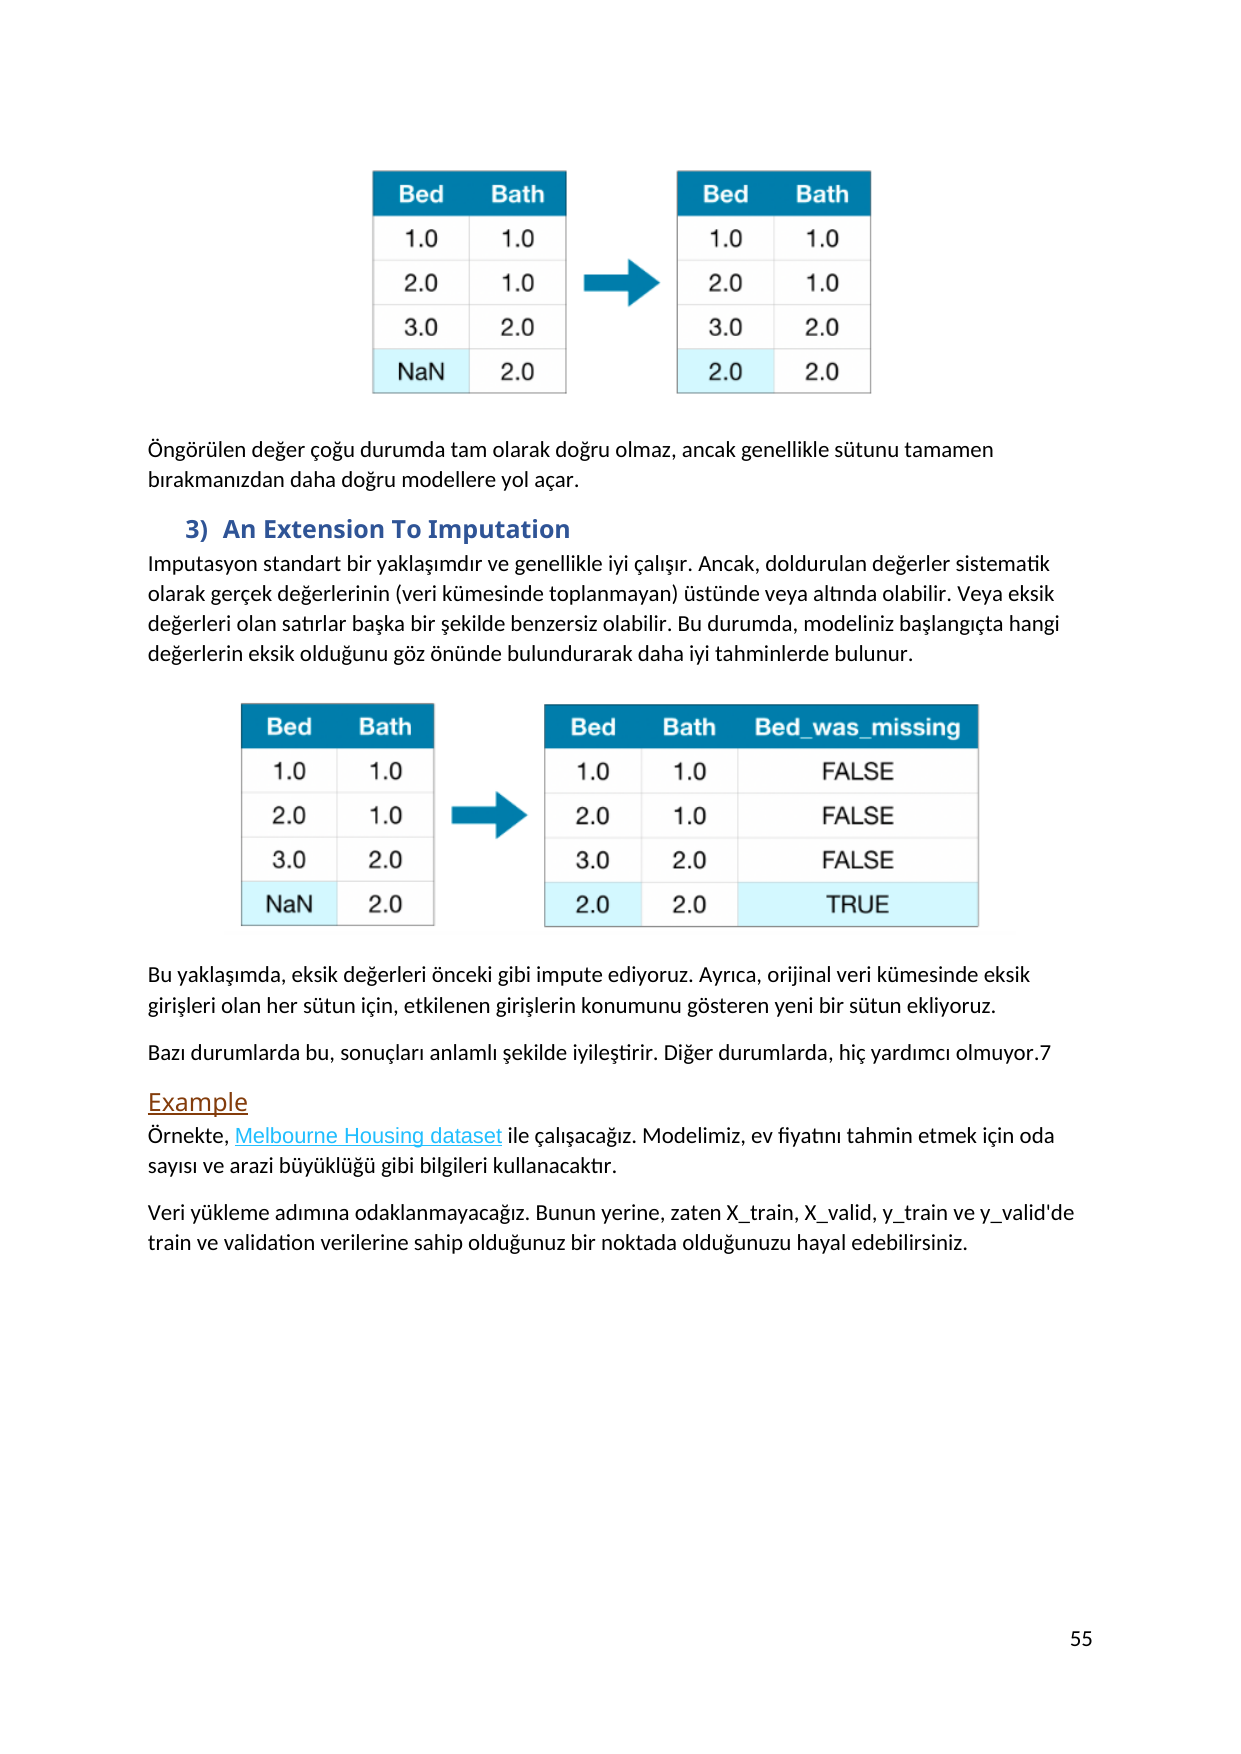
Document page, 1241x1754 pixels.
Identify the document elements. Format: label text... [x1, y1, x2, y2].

picture [333, 147, 908, 417]
subtitle Example [148, 1084, 1093, 1118]
text Örnekte, Melbourne Housing dataset ile çalışacağız. Modelimiz, ev fiyatını tahmin etmek için oda sayısı ve arazi büyüklüğü gibi bilgileri kullanacaktır. [148, 1121, 1093, 1179]
picture [224, 686, 1016, 942]
text Imputasyon standart bir yaklaşımdır ve genellikle iyi çalışır. Ancak, doldurulan değerler sistematik olarak gerçek değerlerinin (veri kümesinde toplanmayan) üstünde veya altında olabilir. Veya eksik değerleri olan satırlar başka bir şekilde benzersiz olabilir. Bu durumda, modeliniz başlangıçta hangi değerlerin eksik olduğunu göz önünde bulundurarak daha iyi tahminlerde bulunur. [148, 549, 1093, 667]
text Veri yükleme adımına odaklanmayacağız. Bunun yerine, zaten X_train, X_valid, y_train ve y_valid'de train ve validation verilerine sahip olduğunuz bir noktada olduğunuzu hayal edebilirsiniz. [148, 1198, 1093, 1257]
text Öngörülen değer çoğu durumda tam olarak doğru olmaz, ancak genellikle sütunu tamamen bırakmanızdan daha doğru modellere yol açar. [148, 435, 1093, 493]
text Bu yaklaşımda, eksik değerleri önceki gibi impute ediyoruz. Ayrıca, orijinal veri kümesinde eksik girişleri olan her sütun için, etkilenen girişlerin konumunu gösteren yeni bir sütun ekliyoruz. [148, 961, 1093, 1019]
text Bazı durumlarda bu, sonuçları anlamlı şekilde iyileştirir. Diğer durumlarda, hiç yardımcı olmuyor.7 [148, 1038, 1093, 1066]
subtitle An Extension To Imputation [185, 512, 1093, 546]
